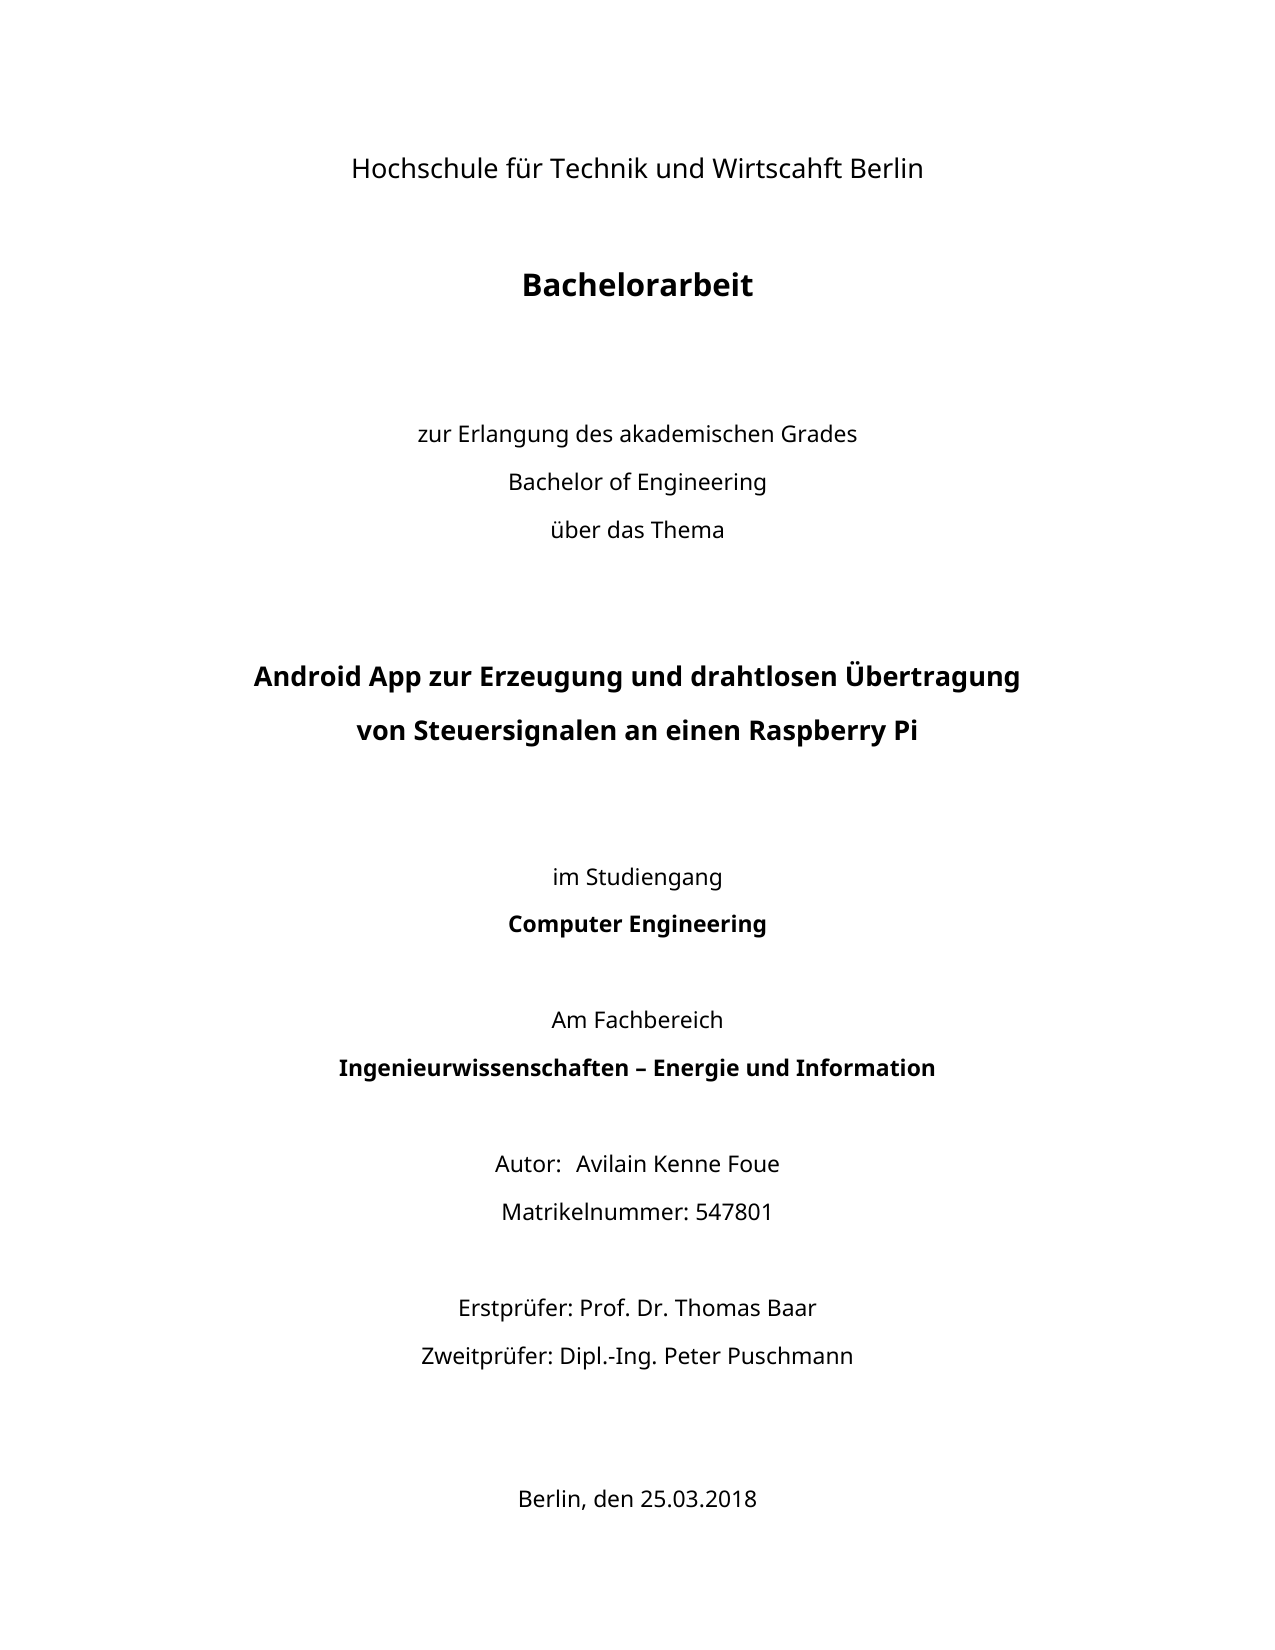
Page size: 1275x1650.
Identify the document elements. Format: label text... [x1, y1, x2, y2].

text Ingenieurwissenschaften – Energie und Information [150, 1052, 1125, 1083]
text über das Thema [150, 514, 1125, 545]
text von Steuersignalen an einen Raspberry Pi [150, 711, 1125, 748]
text zur Erlangung des akademischen Grades [150, 418, 1125, 449]
text Bachelor of Engineering [150, 466, 1125, 497]
text Computer Engineering [150, 908, 1125, 939]
text Zweitprüfer: Dipl.-Ing. Peter Puschmann [150, 1339, 1125, 1371]
text im Studiengang [150, 860, 1125, 892]
text Matrikelnummer: 547801 [150, 1196, 1125, 1227]
text Android App zur Erzeugung und drahtlosen Übertragung [150, 657, 1125, 694]
text Bachelorarbeit [150, 263, 1125, 305]
text Am Fachbereich [150, 1004, 1125, 1035]
text Berlin, den 25.03.2018 [150, 1483, 1125, 1514]
text Autor: Avilain Kenne Foue [150, 1148, 1125, 1179]
text Erstprüfer: Prof. Dr. Thomas Baar [150, 1292, 1125, 1323]
text Hochschule für Technik und Wirtscahft Berlin [150, 150, 1125, 187]
